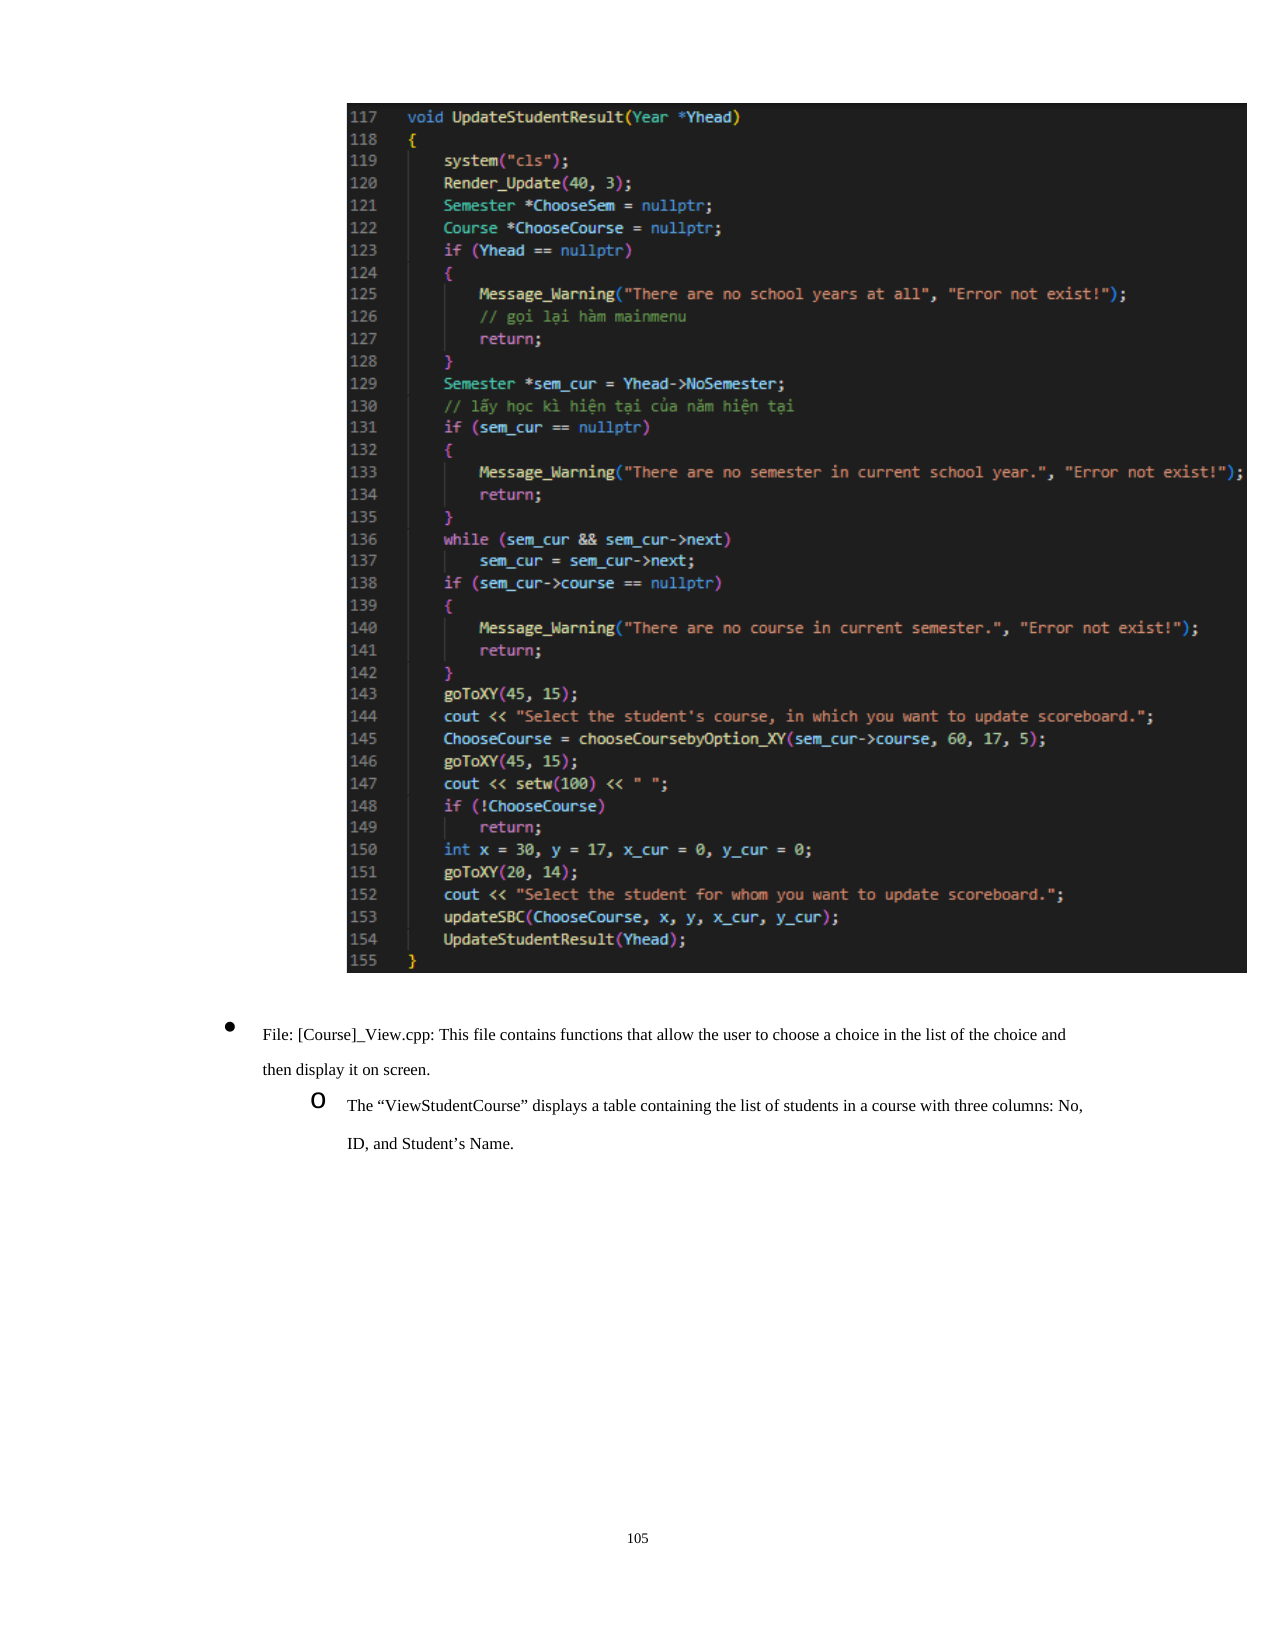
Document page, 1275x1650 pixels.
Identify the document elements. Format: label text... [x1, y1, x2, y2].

list File: [Course]_View.cpp: This file contains functions that allow the user to choose a choice in the list of the choice and then display it on screen. [225, 1010, 1087, 1079]
picture [346, 103, 1247, 973]
list The “ViewStudentCourse” displays a table containing the list of students in a course with three columns: No, ID, and Student’s Name. [309, 1081, 1087, 1153]
